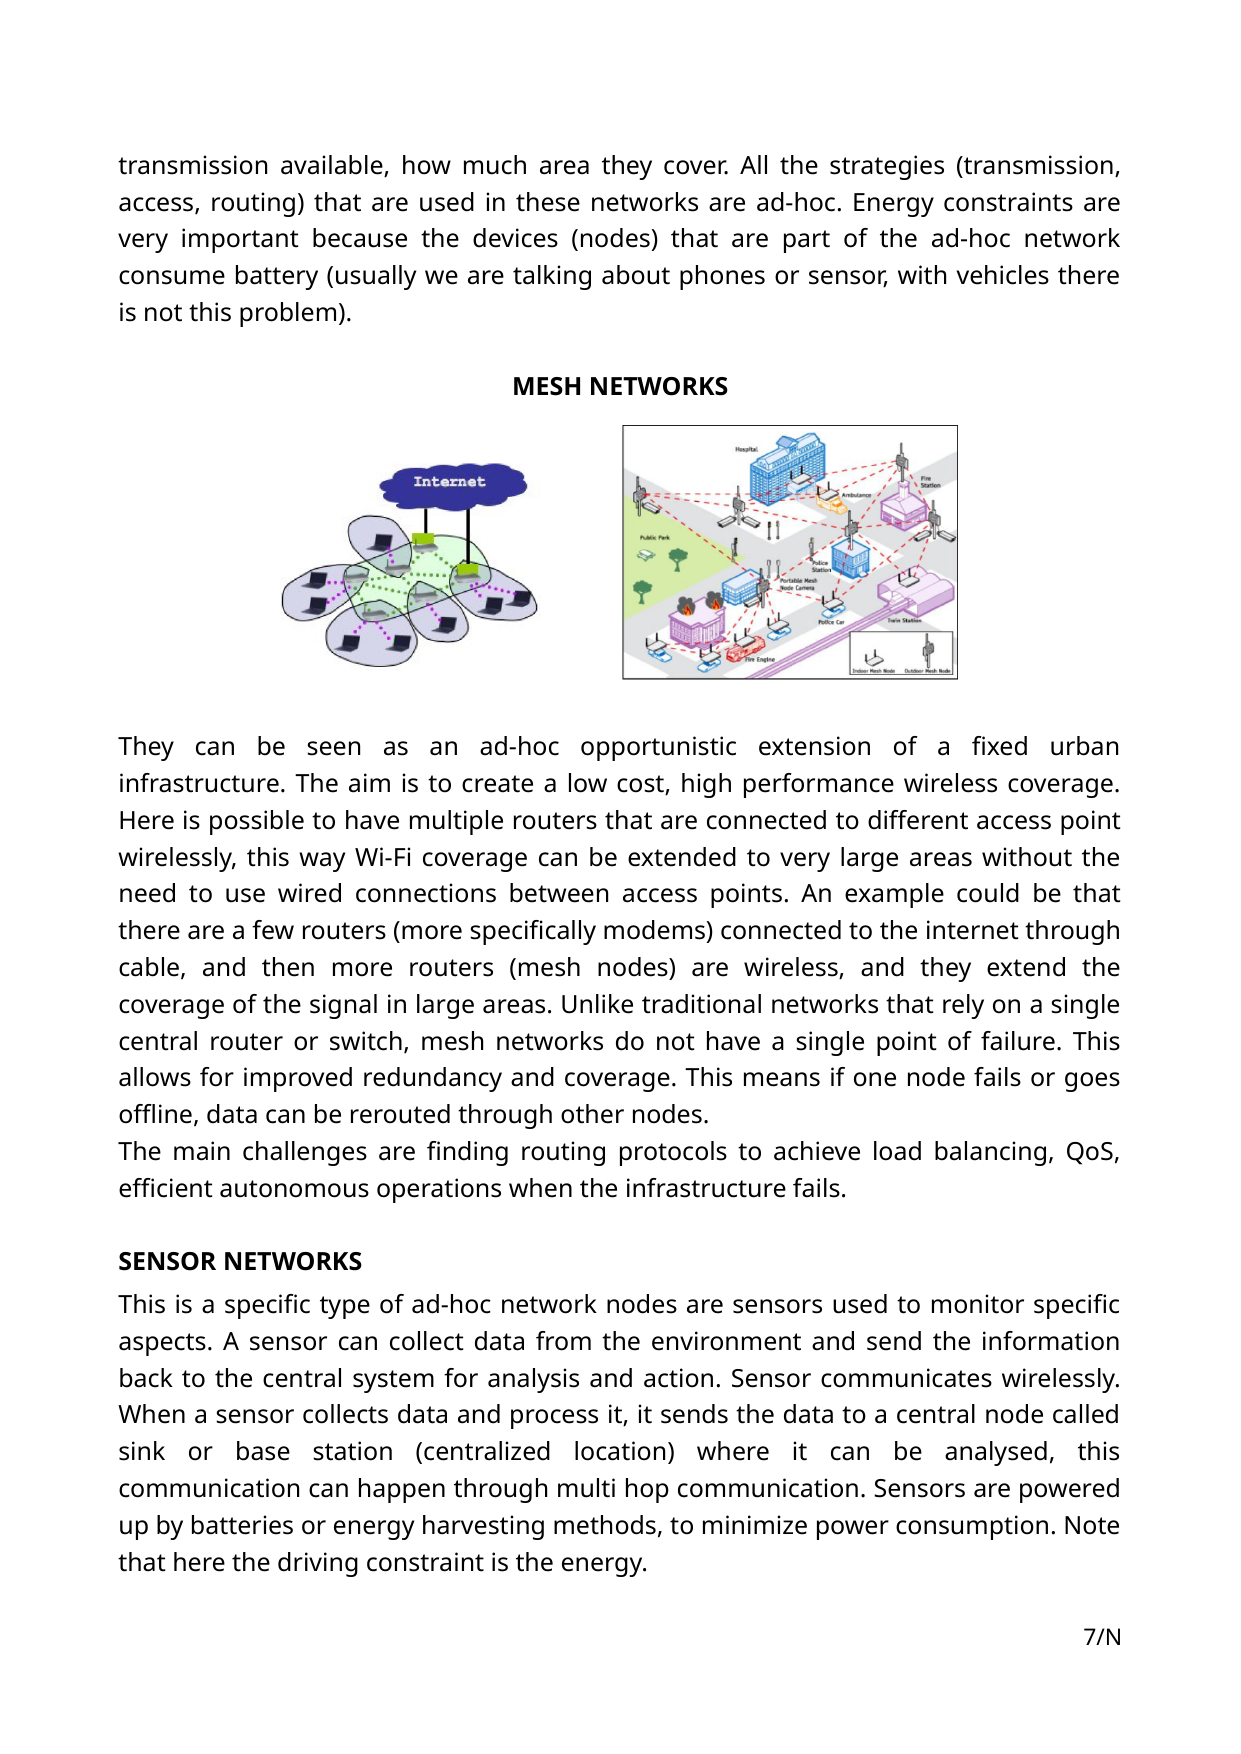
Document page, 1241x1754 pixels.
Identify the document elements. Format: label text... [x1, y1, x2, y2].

picture [272, 411, 969, 691]
text This is a specific type of ad-hoc network nodes are sensors used to monitor specific aspects. A sensor can collect data from the environment and send the information back to the central system for analysis and action. Sensor communicates wirelessly. When a sensor collects data and process it, it sends the data to a central node called sink or base station (centralized location) where it can be analysed, this communication can happen through multi hop communication. Sensors are powered up by batteries or energy harvesting methods, to minimize power consumption. Note that here the driving constraint is the energy. [118, 1287, 1122, 1578]
text MESH NETWORKS [118, 368, 1122, 402]
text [118, 148, 1122, 329]
text They can be seen as an ad-hoc opportunistic extension of a fixed urban infrastructure. The aim is to create a low cost, high performance wireless coverage. Here is possible to have multiple routers that are connected to different access point wirelessly, this way Wi-Fi coverage can be extended to very large areas without the need to use wired connections between access points. An example could be that there are a few routers (more specifically modems) connected to the internet through cable, and then more routers (mesh nodes) are wireless, and they extend the coverage of the signal in large areas. Unlike traditional networks that rely on a single central router or switch, mesh networks do not have a single point of failure. This allows for improved redundancy and coverage. This means if one node fails or goes offline, data can be rerouted through other nodes. [118, 729, 1122, 1131]
text The main challenges are finding routing protocols to achieve load balancing, QoS, efficient autonomous operations when the infrastructure fails. [118, 1133, 1122, 1204]
text SENSOR NETWORKS [118, 1244, 1122, 1278]
